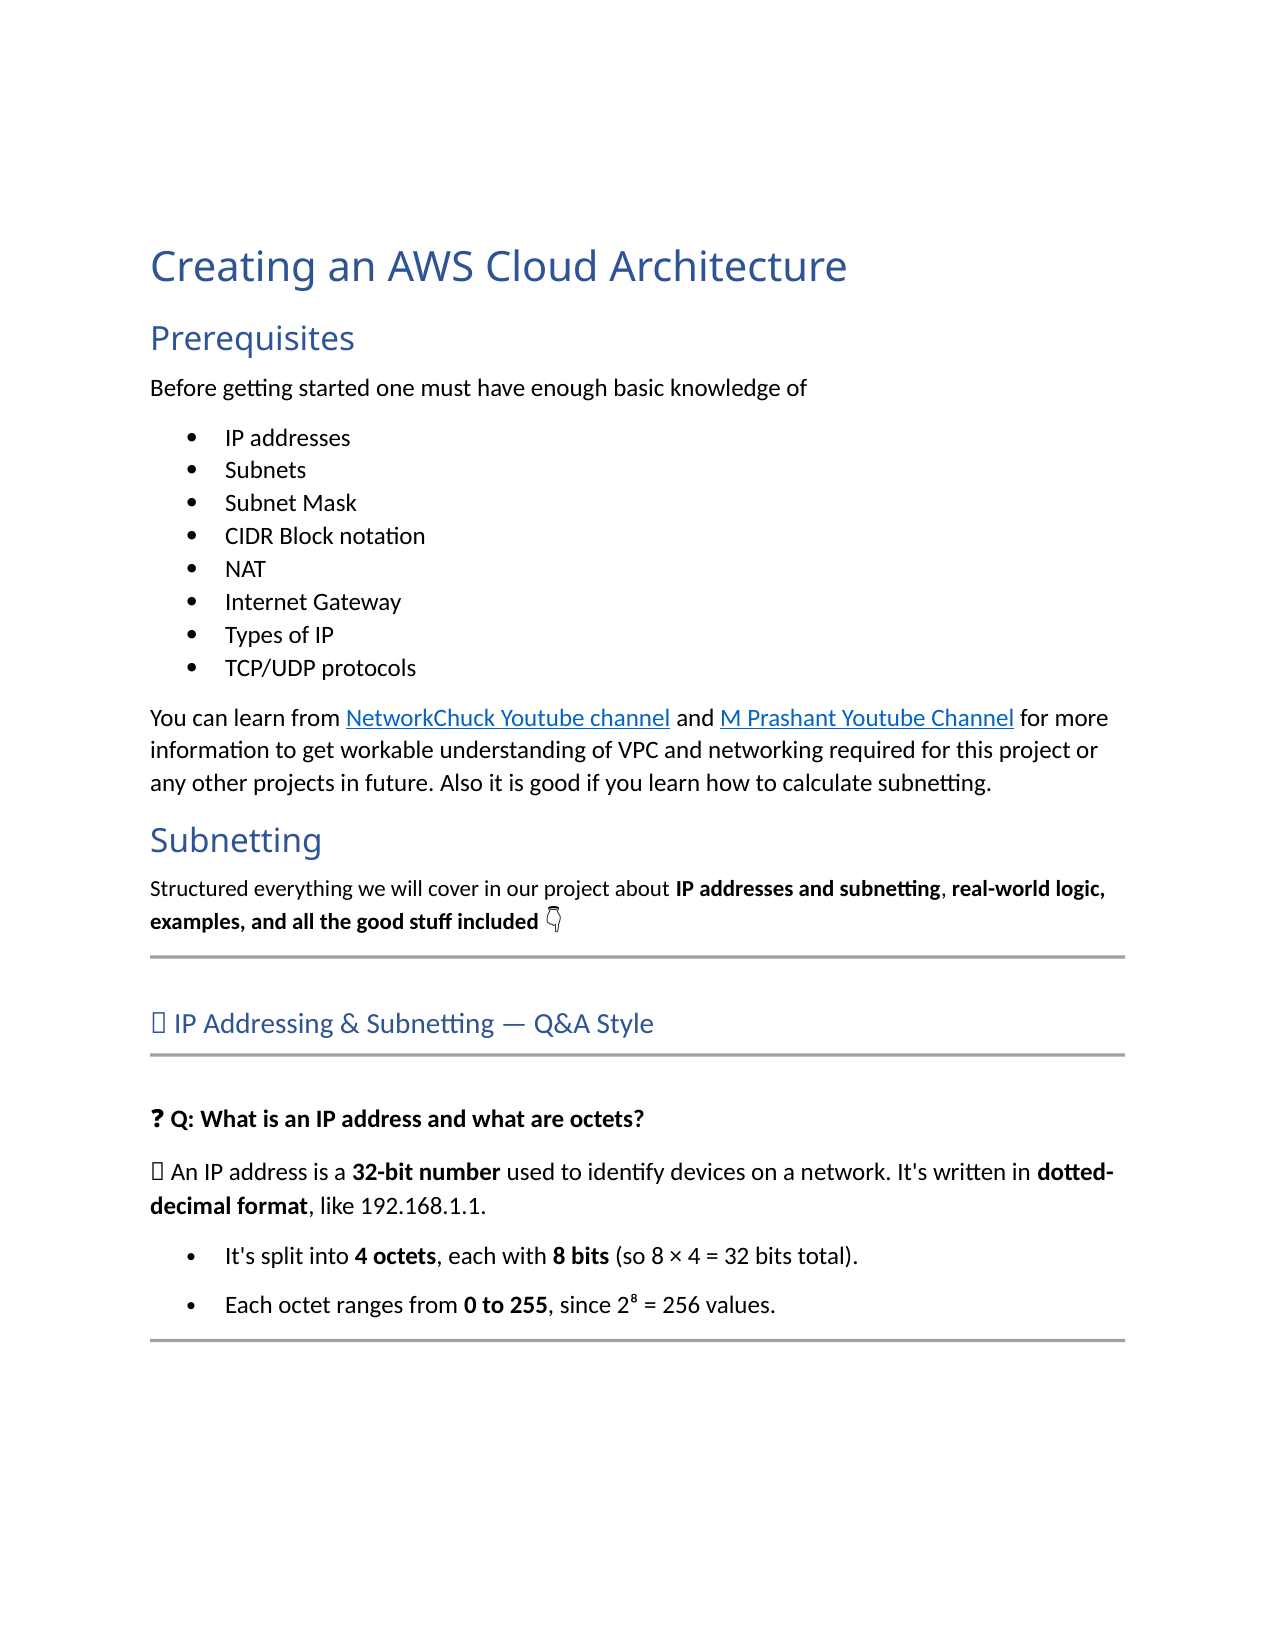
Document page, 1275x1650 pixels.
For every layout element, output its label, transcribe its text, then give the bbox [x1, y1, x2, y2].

list Subnet Mask [187, 488, 1125, 518]
list NAT [187, 553, 1125, 584]
subtitle Subnetting [150, 817, 1125, 863]
subtitle Creating an AWS Cloud Architecture [150, 237, 1125, 294]
text You can learn from NetworkChuck Youtube channel and M Prashant Youtube Channel for more information to get workable understanding of VPC and networking required for this project or any other projects in future. Also it is good if you learn how to calculate subnetting. [150, 702, 1125, 798]
list TCP/UDP protocols [187, 652, 1125, 683]
text Structured everything we will cover in our project about IP addresses and subnetting, real-world logic, examples, and all the good stuff included 👇 [150, 874, 1125, 936]
list Types of IP [187, 619, 1125, 650]
list Each octet ranges from 0 to 255, since 2⁸ = 256 values. [187, 1289, 1125, 1320]
text 🧠 An IP address is a 32-bit number used to identify devices on a network. It's written in dotted-decimal format, like 192.168.1.1. [150, 1154, 1125, 1221]
list Internet Gateway [187, 586, 1125, 617]
list CIDR Block notation [187, 521, 1125, 551]
list Subnets [187, 455, 1125, 485]
list It's split into 4 octets, each with 8 bits (so 8 × 4 = 32 bits total). [187, 1240, 1125, 1270]
text ❓ Q: What is an IP address and what are octets? [150, 1100, 1125, 1134]
subtitle Prerequisites [150, 315, 1125, 360]
list IP addresses [187, 422, 1125, 452]
subtitle 🌐 IP Addressing & Subnetting — Q&A Style [150, 1002, 1125, 1042]
text Before getting started one must have enough basic knowledge of [150, 372, 1125, 403]
